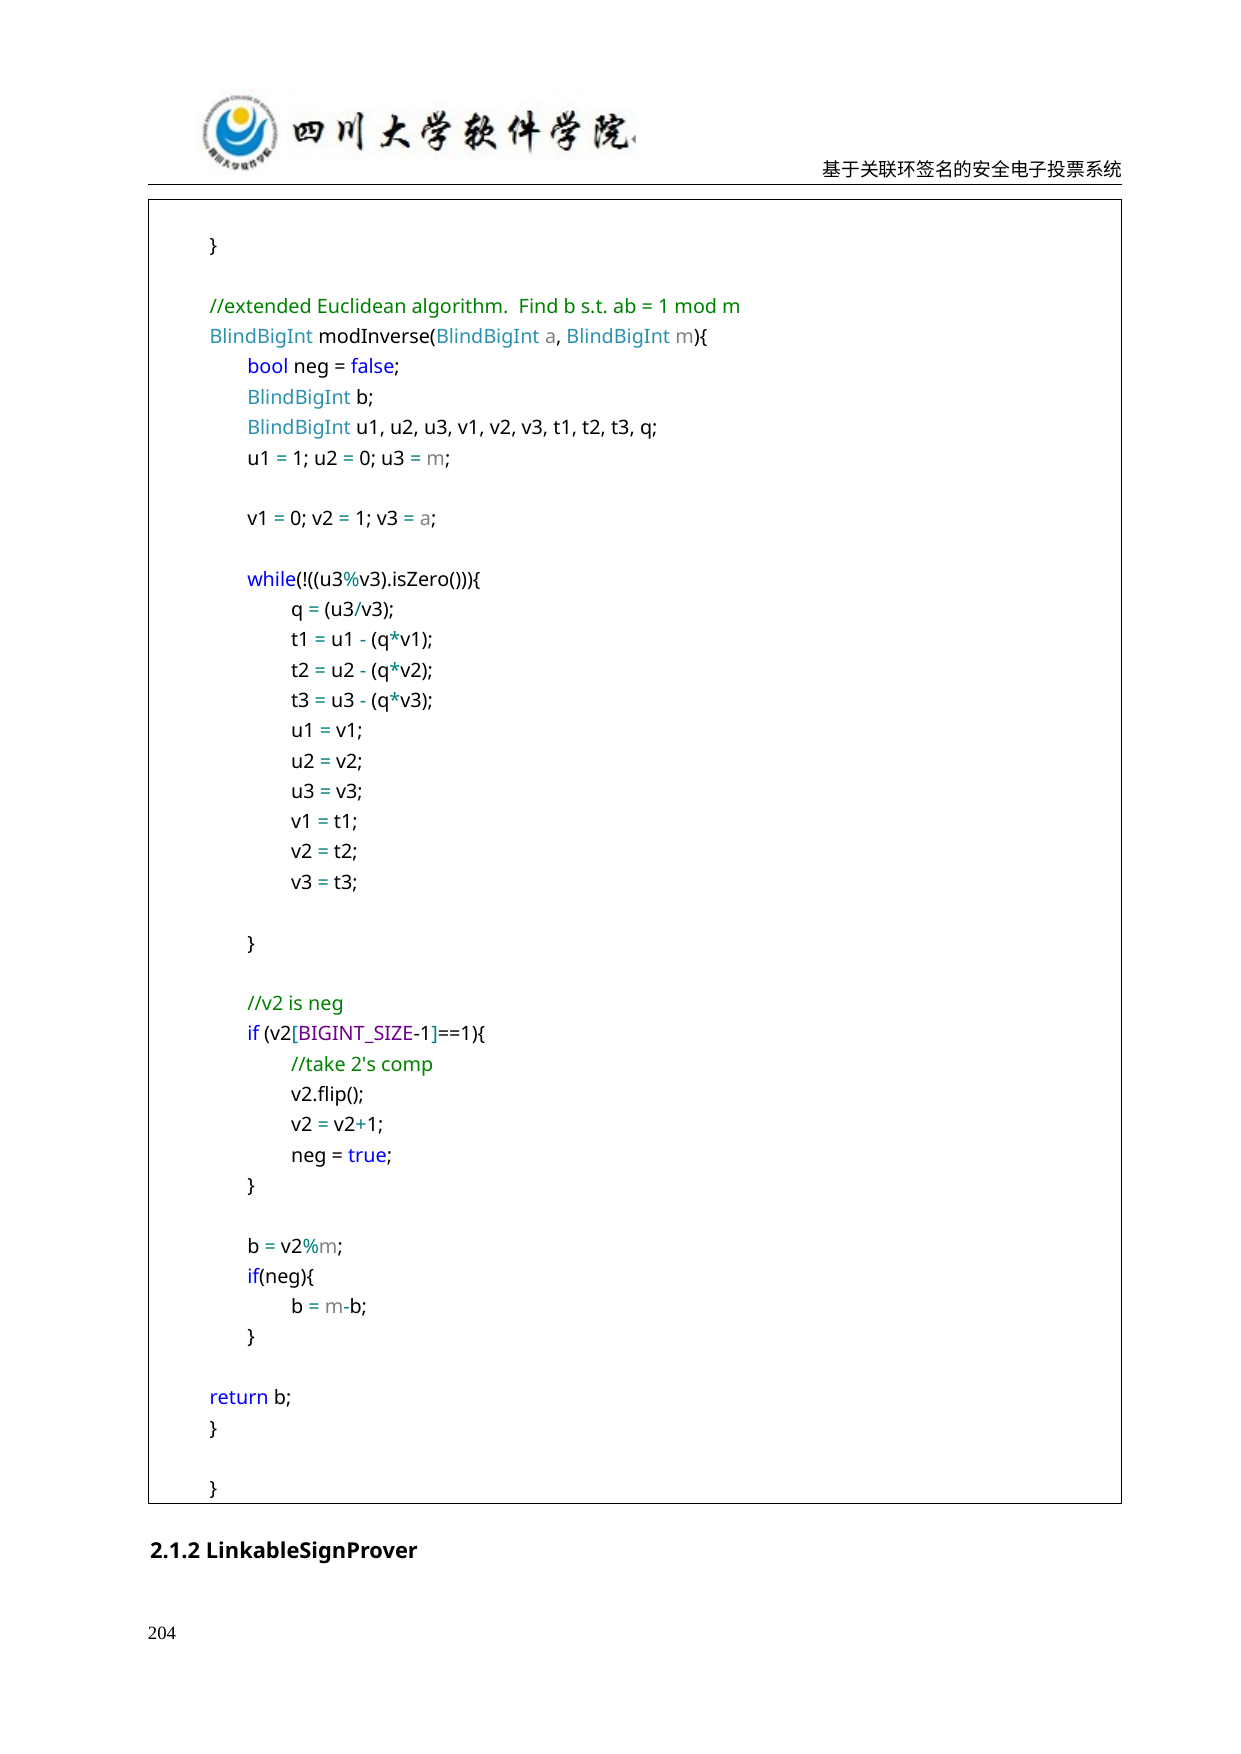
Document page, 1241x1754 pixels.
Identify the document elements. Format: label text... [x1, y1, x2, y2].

picture [197, 88, 639, 177]
text 2.1.2 LinkableSignProver [150, 1534, 1120, 1565]
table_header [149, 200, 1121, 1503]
